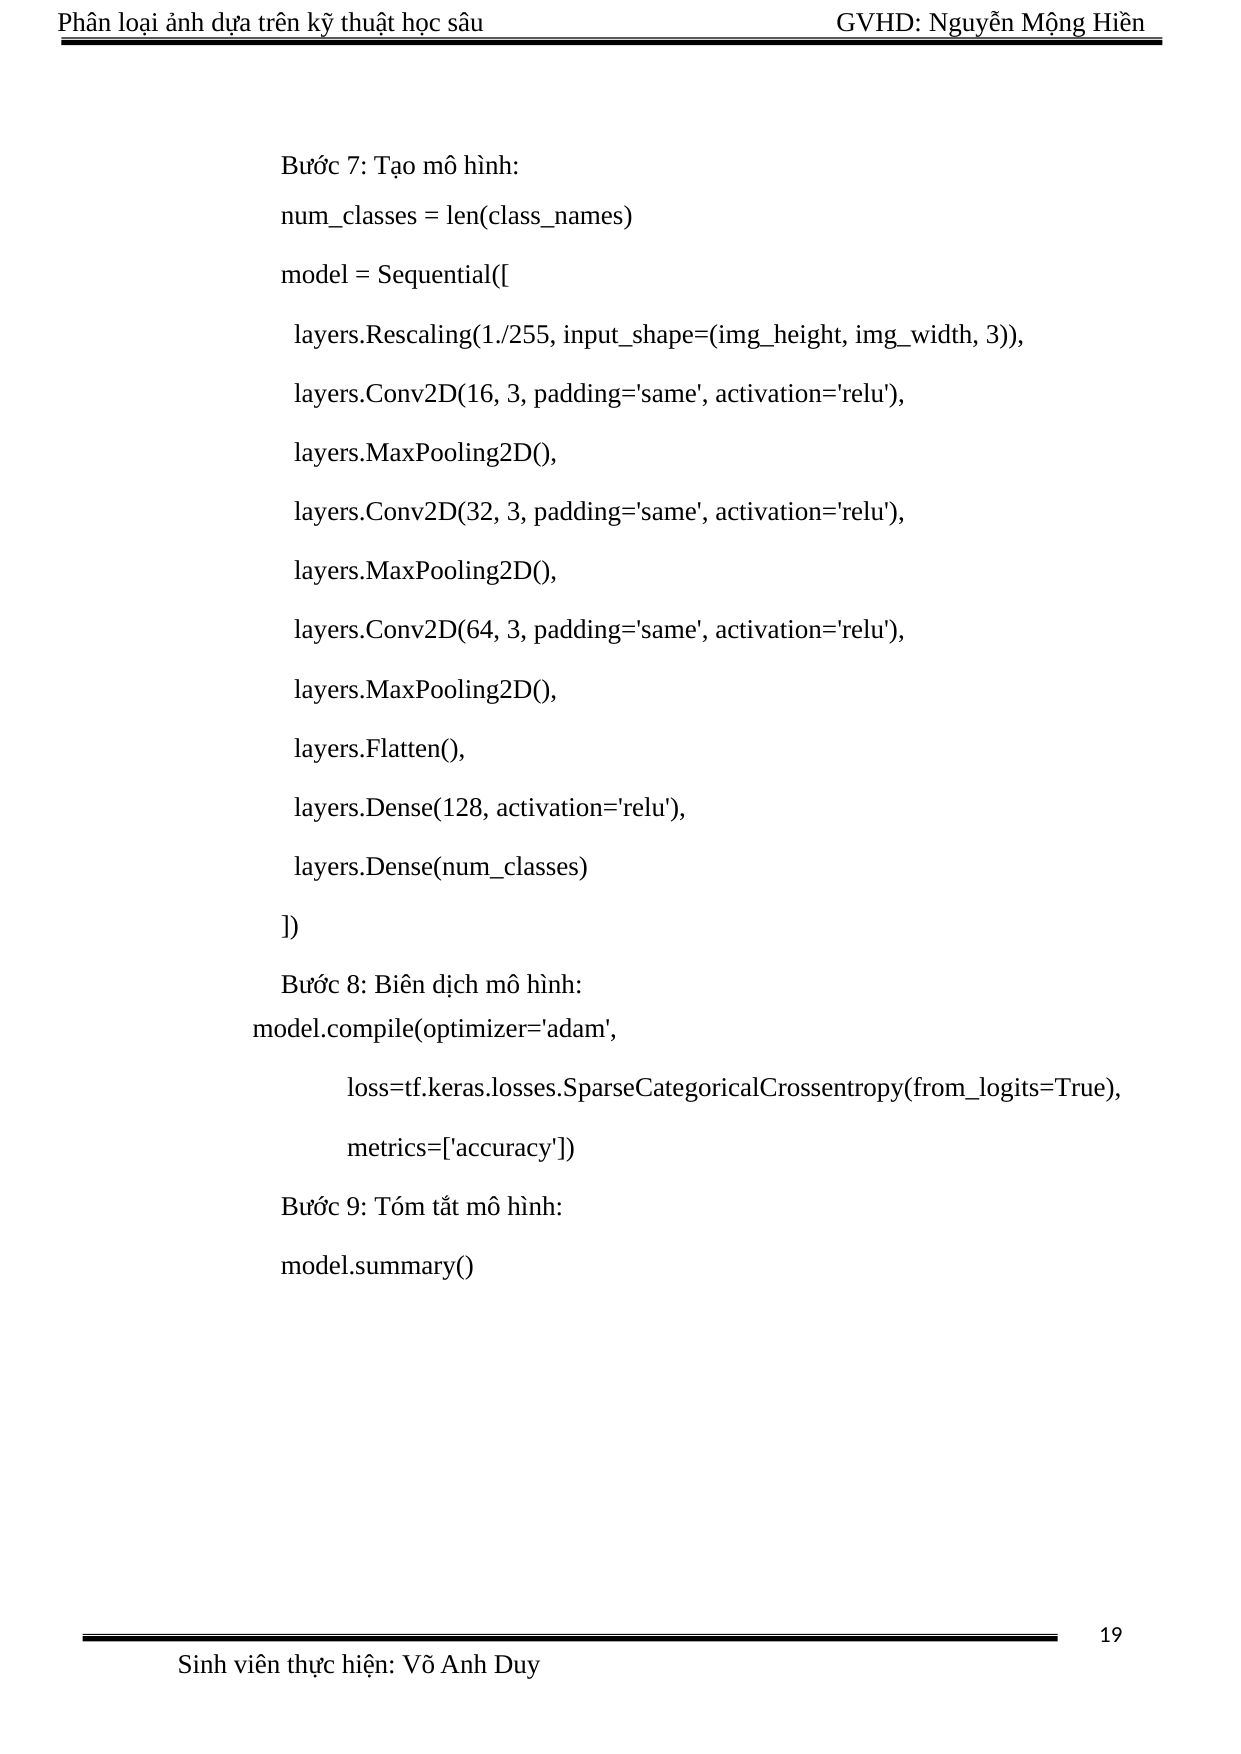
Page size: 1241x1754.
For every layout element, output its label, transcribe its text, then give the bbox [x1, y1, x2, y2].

text model.summary() [206, 1249, 1122, 1280]
text metrics=['accuracy']) [252, 1131, 1122, 1162]
text num_classes = len(class_names) [281, 199, 1122, 231]
text layers.Flatten(), [281, 732, 1122, 763]
text layers.Conv2D(32, 3, padding='same', activation='relu'), [281, 495, 1122, 526]
text Bước 8: Biên dịch mô hình: [281, 969, 1122, 1000]
text Bước 7: Tạo mô hình: [177, 149, 1122, 180]
text layers.Rescaling(1./255, input_shape=(img_height, img_width, 3)), [281, 318, 1122, 349]
text ]) [281, 909, 1122, 941]
text layers.MaxPooling2D(), [281, 554, 1122, 586]
text model = Sequential([ [281, 259, 1122, 290]
text layers.MaxPooling2D(), [281, 673, 1122, 704]
text loss=tf.keras.losses.SparseCategoricalCrossentropy(from_logits=True), [252, 1071, 1122, 1103]
text Bước 9: Tóm tắt mô hình: [281, 1190, 1122, 1221]
text layers.MaxPooling2D(), [281, 436, 1122, 467]
text layers.Conv2D(16, 3, padding='same', activation='relu'), [281, 377, 1122, 408]
text model.compile(optimizer='adam', [252, 1012, 1122, 1043]
text layers.Conv2D(64, 3, padding='same', activation='relu'), [281, 614, 1122, 645]
text layers.Dense(num_classes) [281, 850, 1122, 881]
text layers.Dense(128, activation='relu'), [281, 791, 1122, 822]
